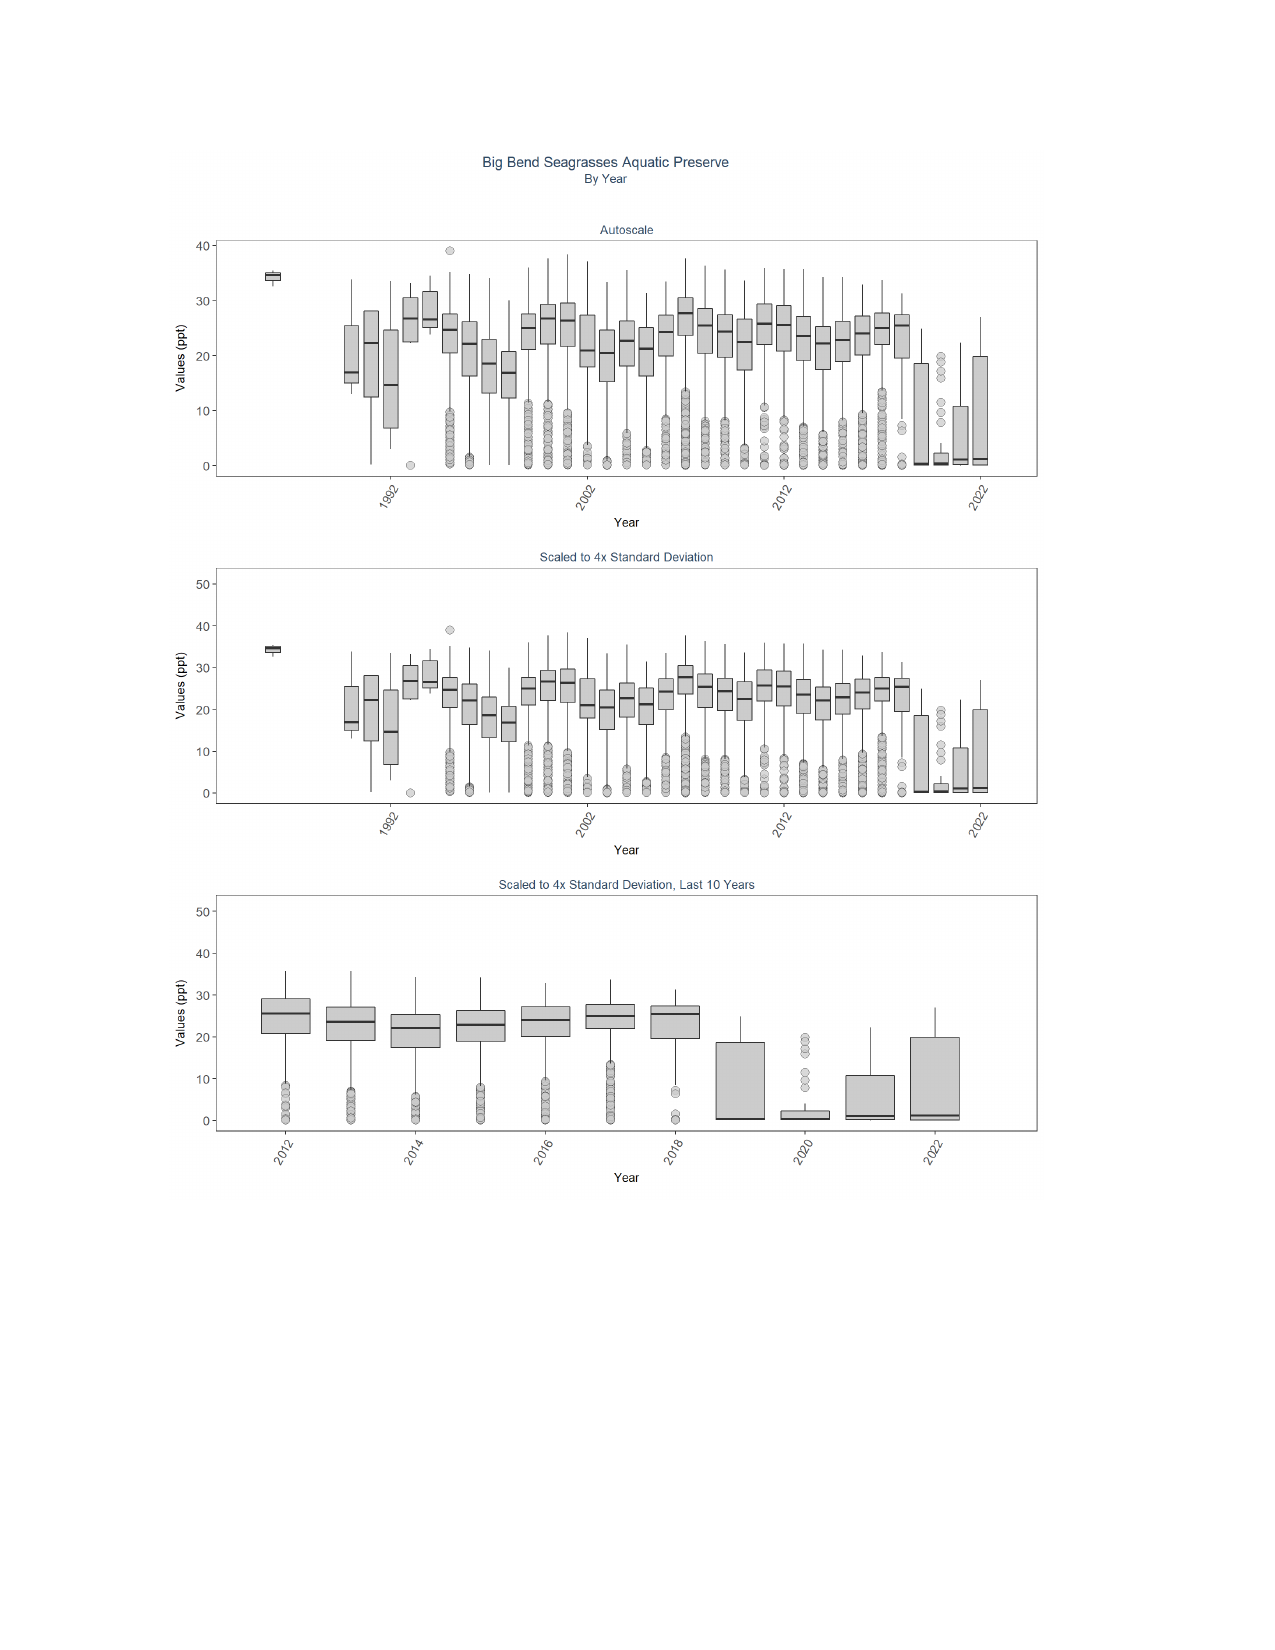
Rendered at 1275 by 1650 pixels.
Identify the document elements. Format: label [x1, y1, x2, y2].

picture [168, 150, 1044, 1200]
